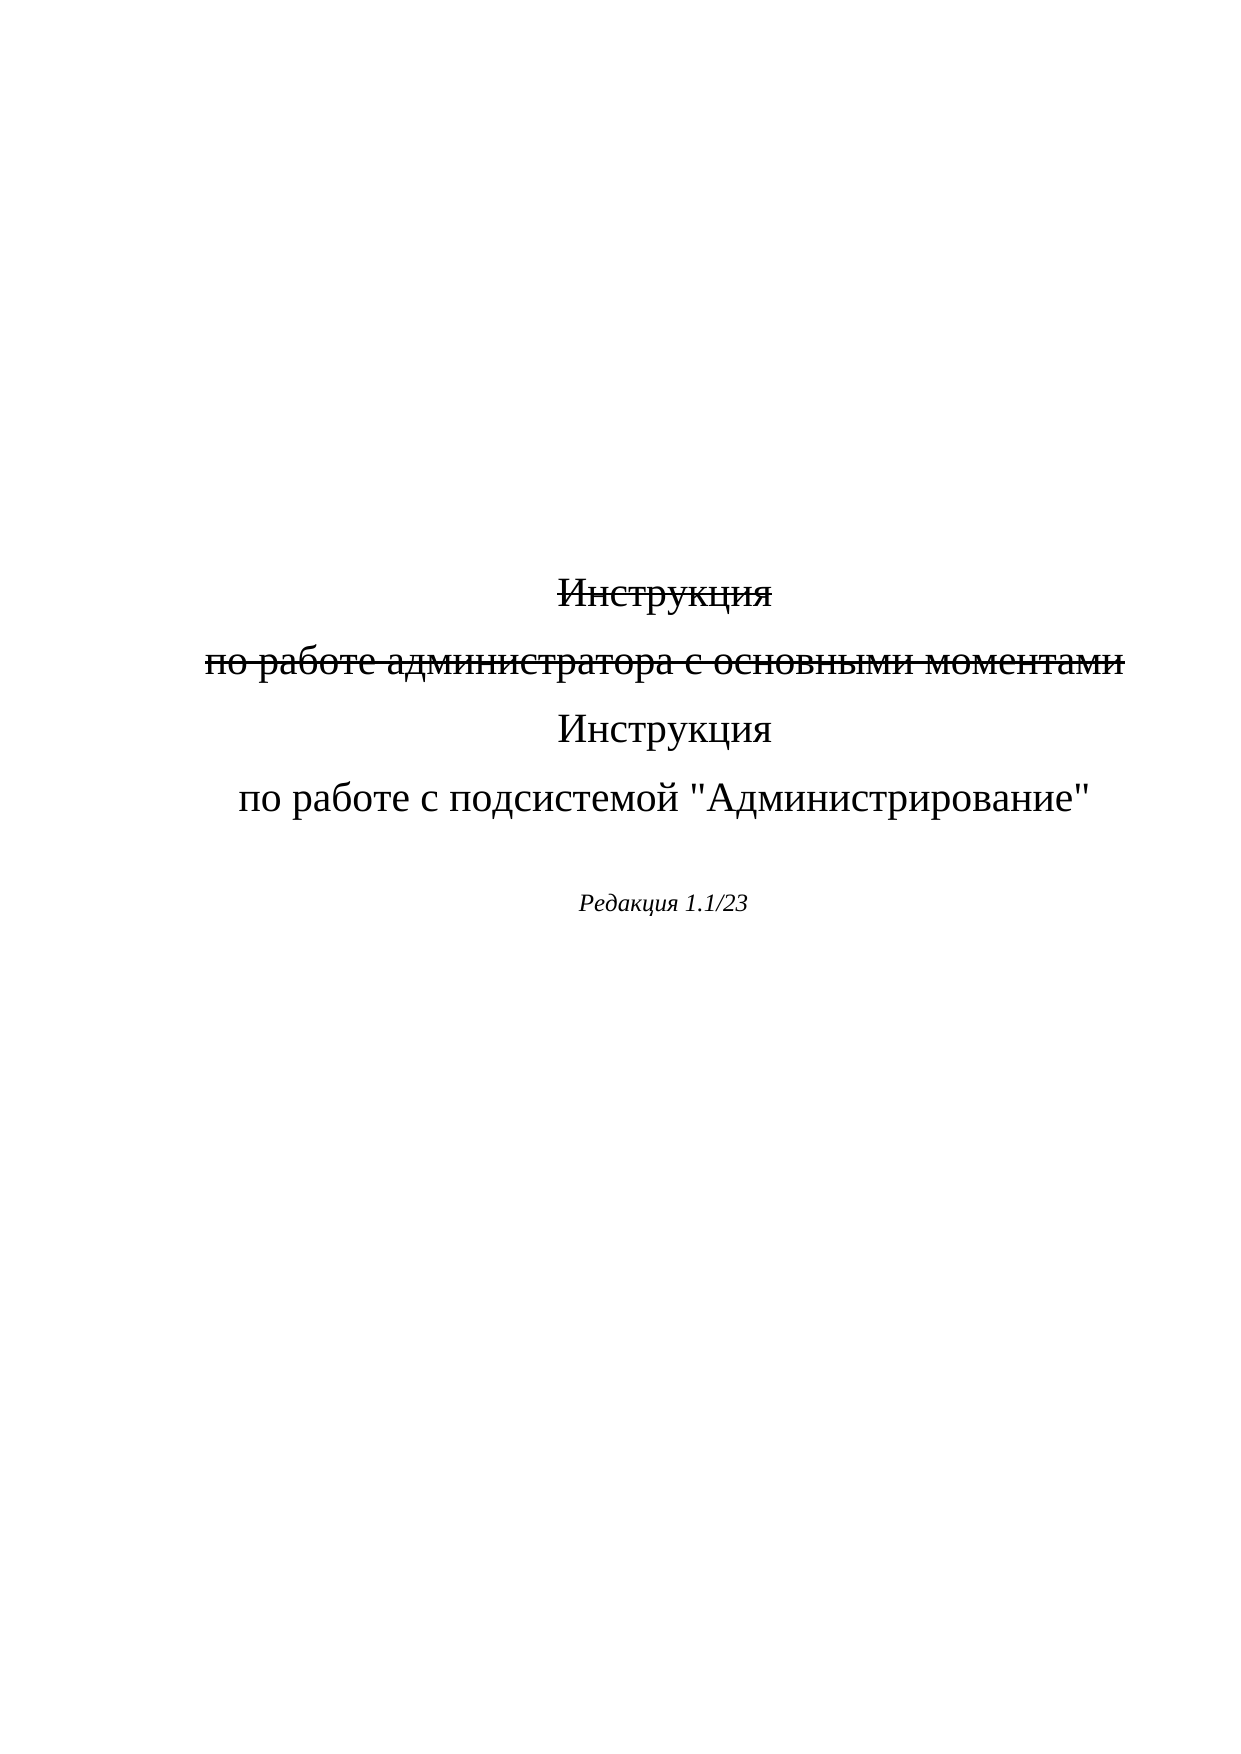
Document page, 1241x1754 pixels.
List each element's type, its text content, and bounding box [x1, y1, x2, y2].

text Инструкция [177, 567, 1152, 615]
text Инструкция [177, 704, 1152, 752]
text Редакция 1.1/23 [177, 888, 1152, 917]
text по работе с подсистемой "Администрирование" [177, 772, 1152, 820]
text по работе администратора с основными моментами [177, 635, 1152, 683]
